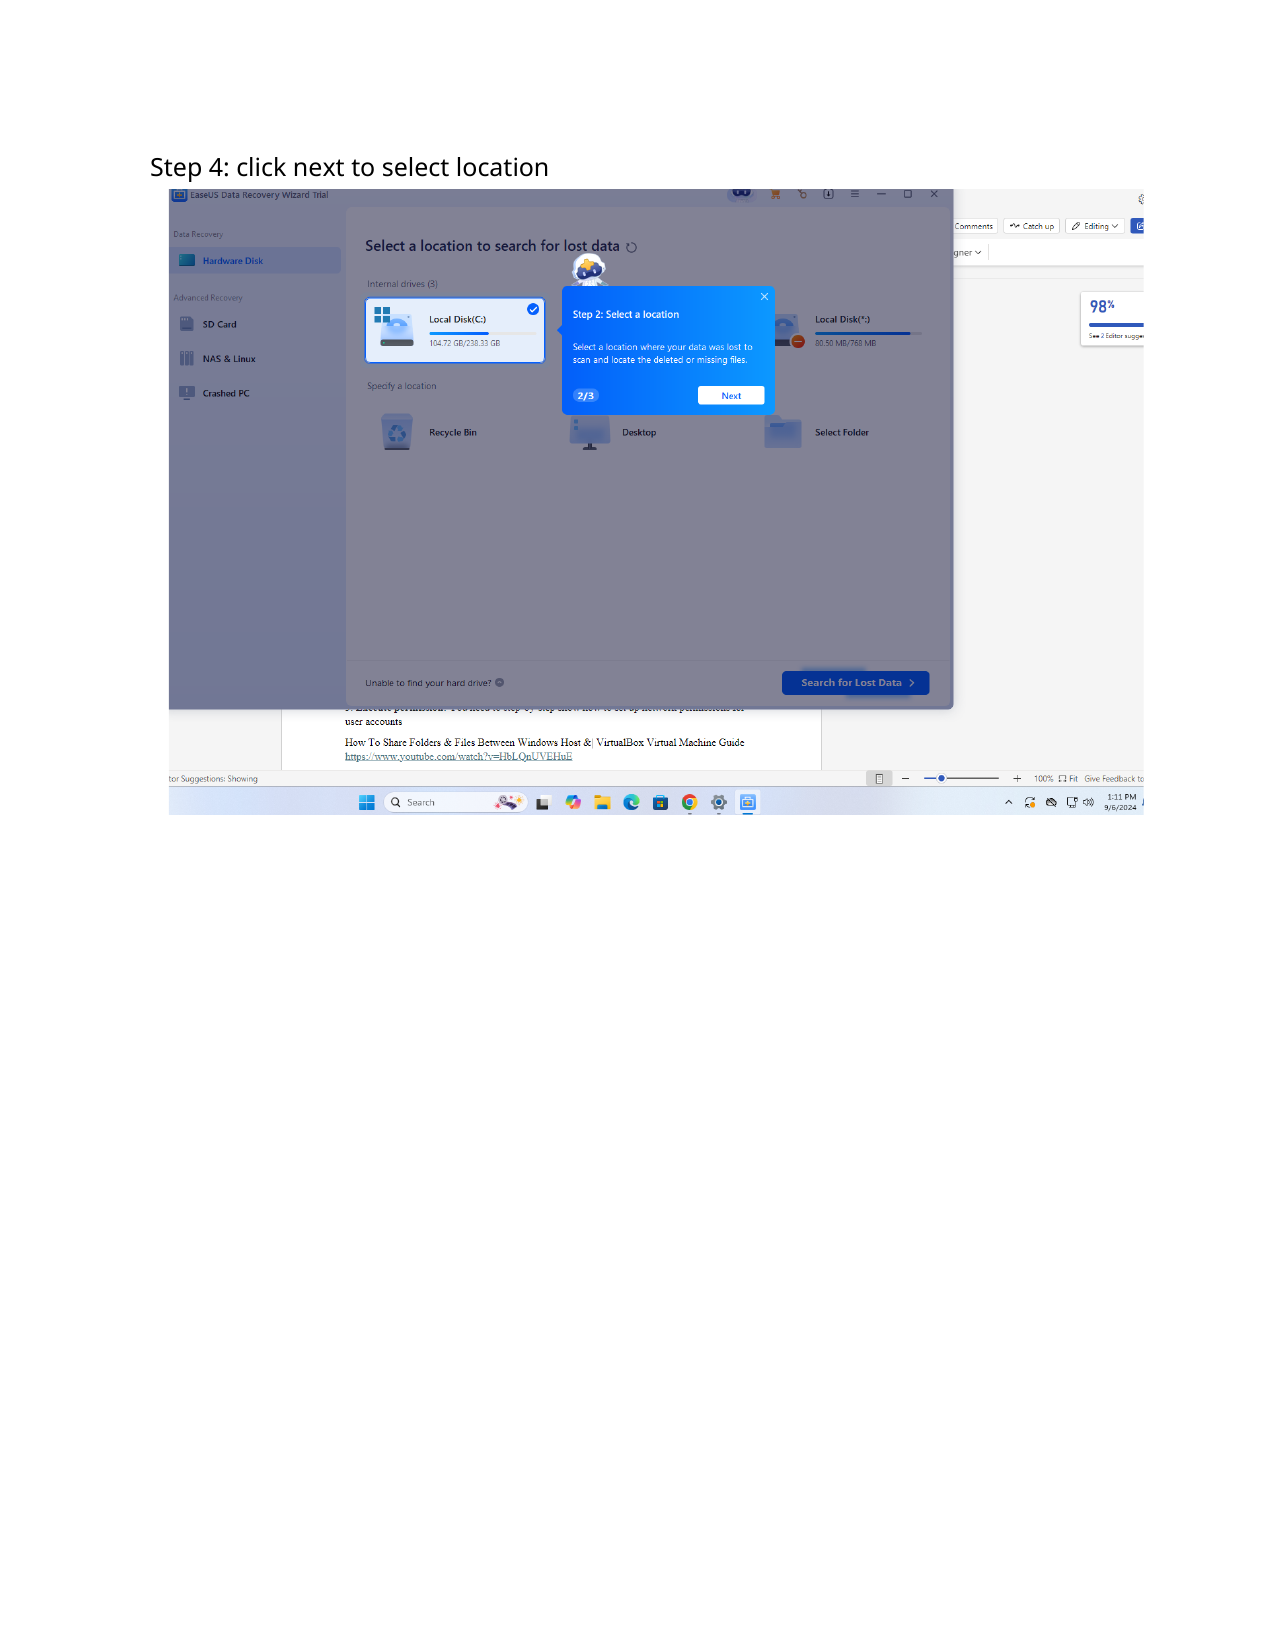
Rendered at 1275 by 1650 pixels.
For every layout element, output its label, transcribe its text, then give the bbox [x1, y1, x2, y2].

text Step 4: click next to select location [150, 150, 1125, 814]
